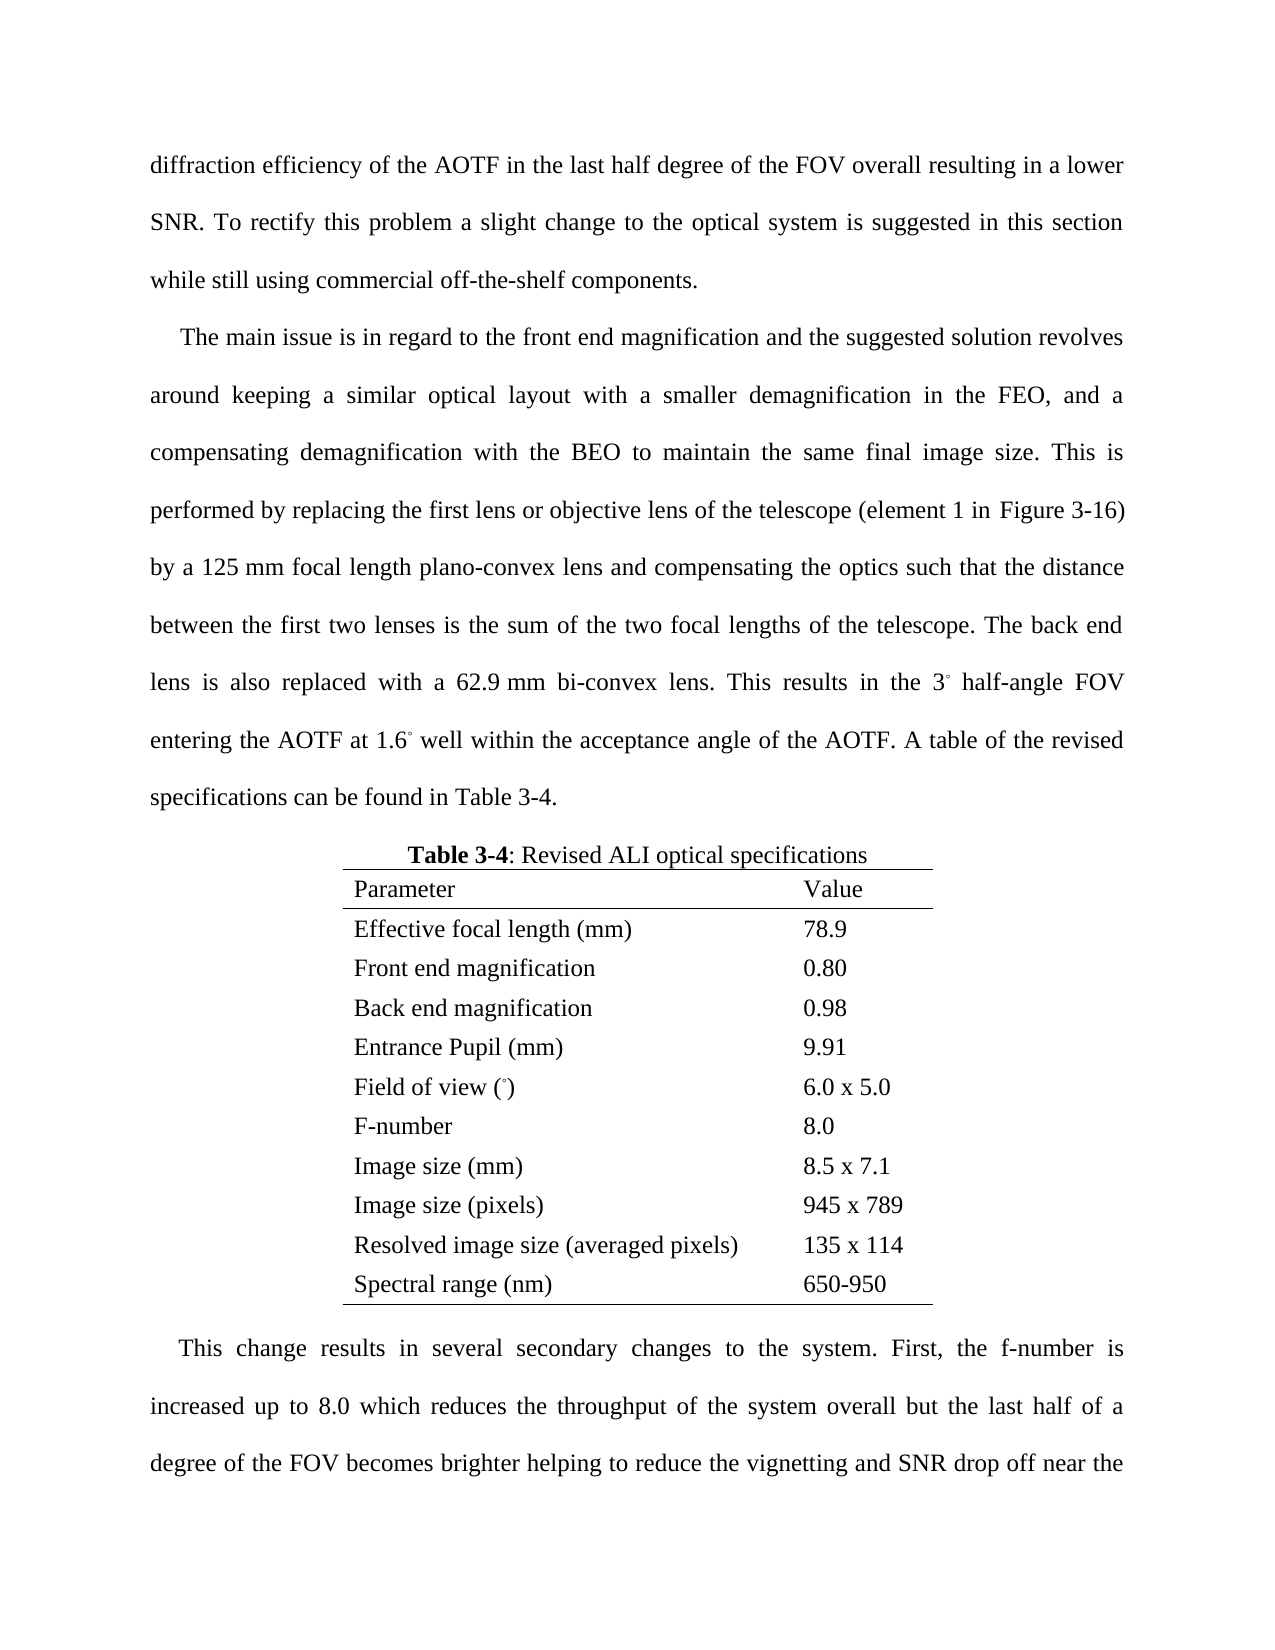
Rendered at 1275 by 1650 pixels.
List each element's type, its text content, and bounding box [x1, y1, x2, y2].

table_cell Image size (mm) [343, 1145, 792, 1185]
text Table 3-4: Revised ALI optical specifications [150, 840, 1125, 869]
table_cell Front end magnification [343, 948, 792, 987]
table_cell Field of view (◦) [343, 1066, 792, 1106]
table_cell F-number [343, 1106, 792, 1145]
text The main issue is in regard to the front end magnification and the suggested solution revolves around keeping a similar optical layout with a smaller demagnification in the FEO, and a compensating demagnification with the BEO to maintain the same final image size. This is performed by replacing the first lens or objective lens of the telescope (element 1 in Figure 3-16) by a 125 mm focal length plano-convex lens and compensating the optics such that the distance between the first two lenses is the sum of the two focal lengths of the telescope. The back end lens is also replaced with a 62.9 mm bi-convex lens. This results in the 3◦ half-angle FOV entering the AOTF at 1.6◦ well within the acceptance angle of the AOTF. A table of the revised specifications can be found in Table 3-4. [150, 322, 1125, 811]
table_header Parameter [343, 870, 792, 908]
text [150, 150, 1125, 294]
table_cell 8.5 x 7.1 [792, 1145, 933, 1185]
table_cell Entrance Pupil (mm) [343, 1027, 792, 1066]
table_cell 135 x 114 [792, 1225, 933, 1264]
table_cell 78.9 [792, 909, 933, 948]
table_cell 8.0 [792, 1106, 933, 1145]
table_cell 6.0 x 5.0 [792, 1066, 933, 1106]
table_cell Effective focal length (mm) [343, 909, 792, 948]
table_cell 0.98 [792, 987, 933, 1027]
table_cell 0.80 [792, 948, 933, 987]
table_cell 9.91 [792, 1027, 933, 1066]
table_cell Resolved image size (averaged pixels) [343, 1225, 792, 1264]
table_header Value [792, 870, 933, 908]
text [150, 1333, 1125, 1477]
table_cell 650-950 [792, 1264, 933, 1303]
table_cell 945 x 789 [792, 1185, 933, 1224]
table_cell Back end magnification [343, 987, 792, 1027]
table_cell Spectral range (nm) [343, 1264, 792, 1303]
table_cell Image size (pixels) [343, 1185, 792, 1224]
